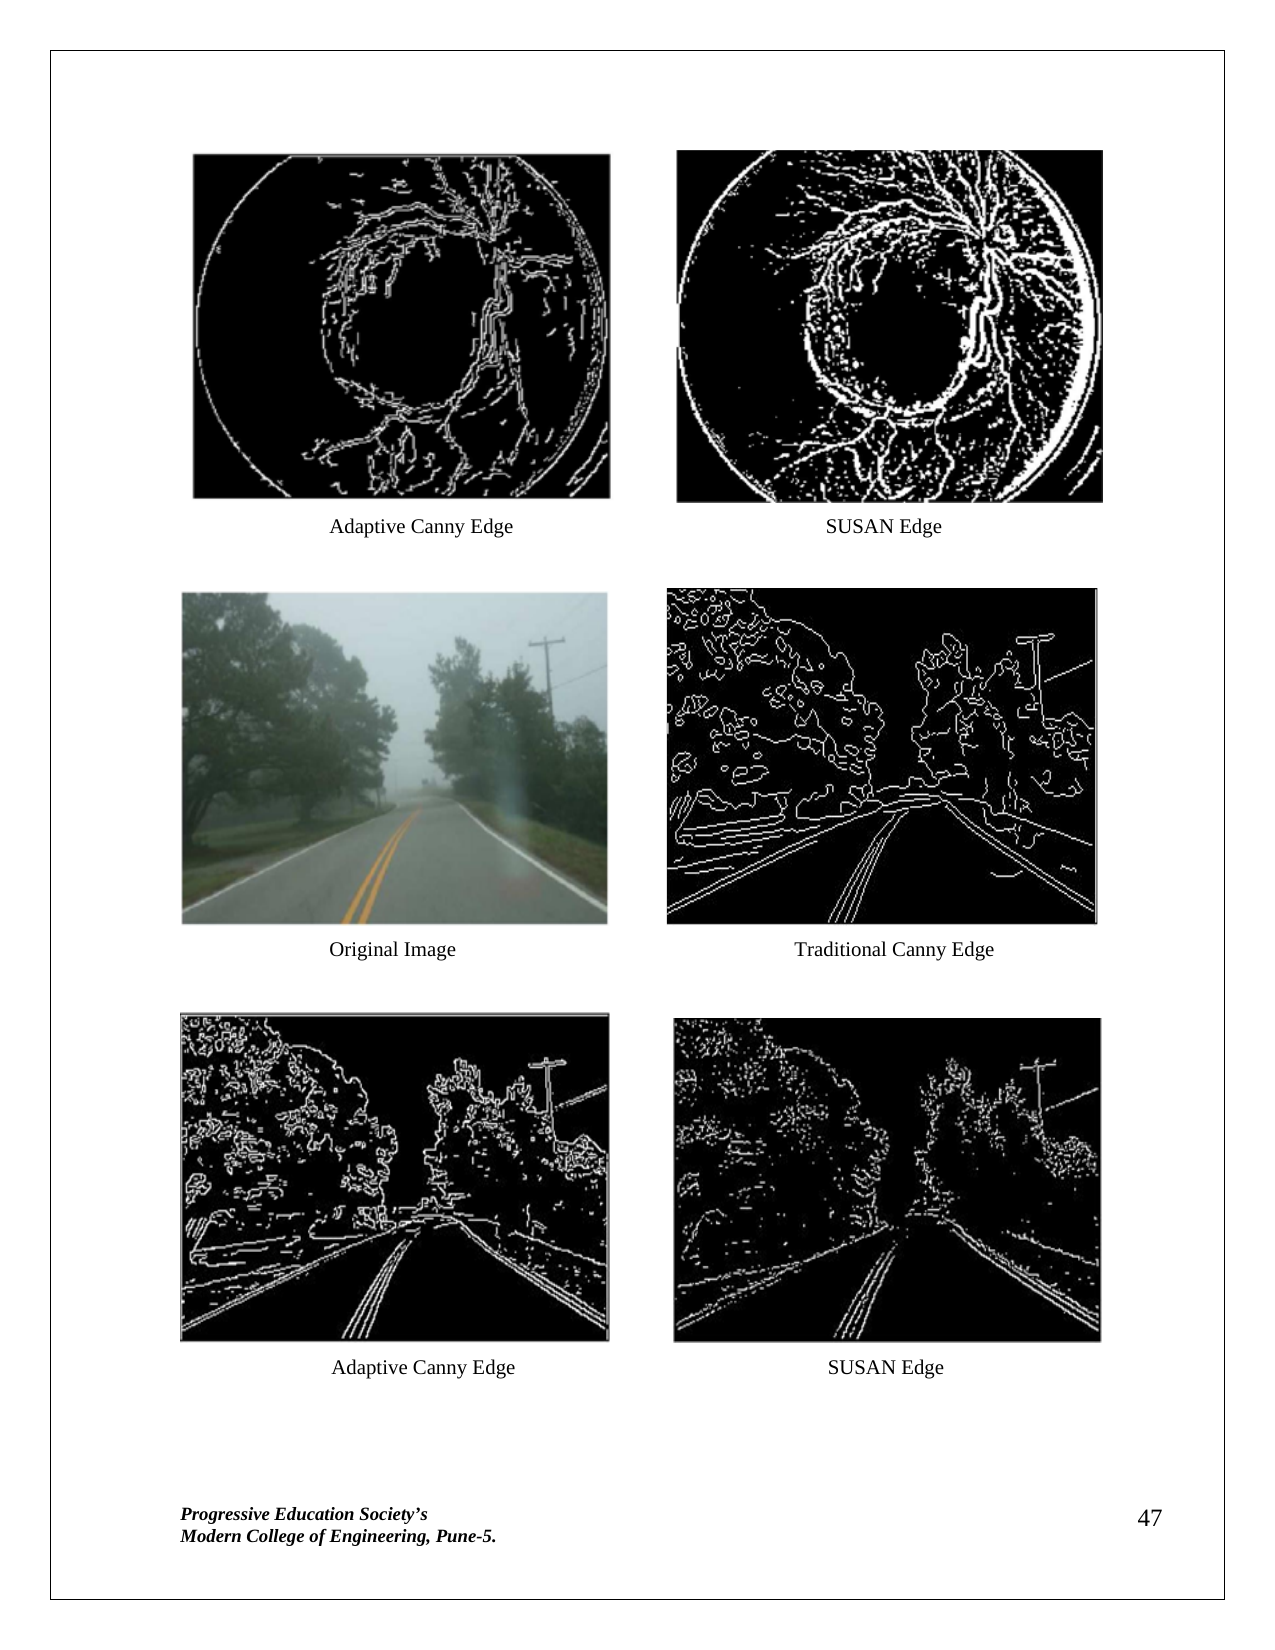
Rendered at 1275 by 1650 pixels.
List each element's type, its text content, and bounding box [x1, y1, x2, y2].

picture [180, 590, 610, 926]
text Original Image Traditional Canny Edge [180, 937, 1200, 961]
text Adaptive Canny Edge SUSAN Edge [180, 514, 1200, 538]
text Adaptive Canny Edge SUSAN Edge [180, 1355, 1200, 1379]
picture [676, 150, 1103, 503]
picture [190, 150, 614, 503]
picture [666, 588, 1098, 926]
picture [672, 1018, 1103, 1343]
picture [180, 1011, 610, 1343]
